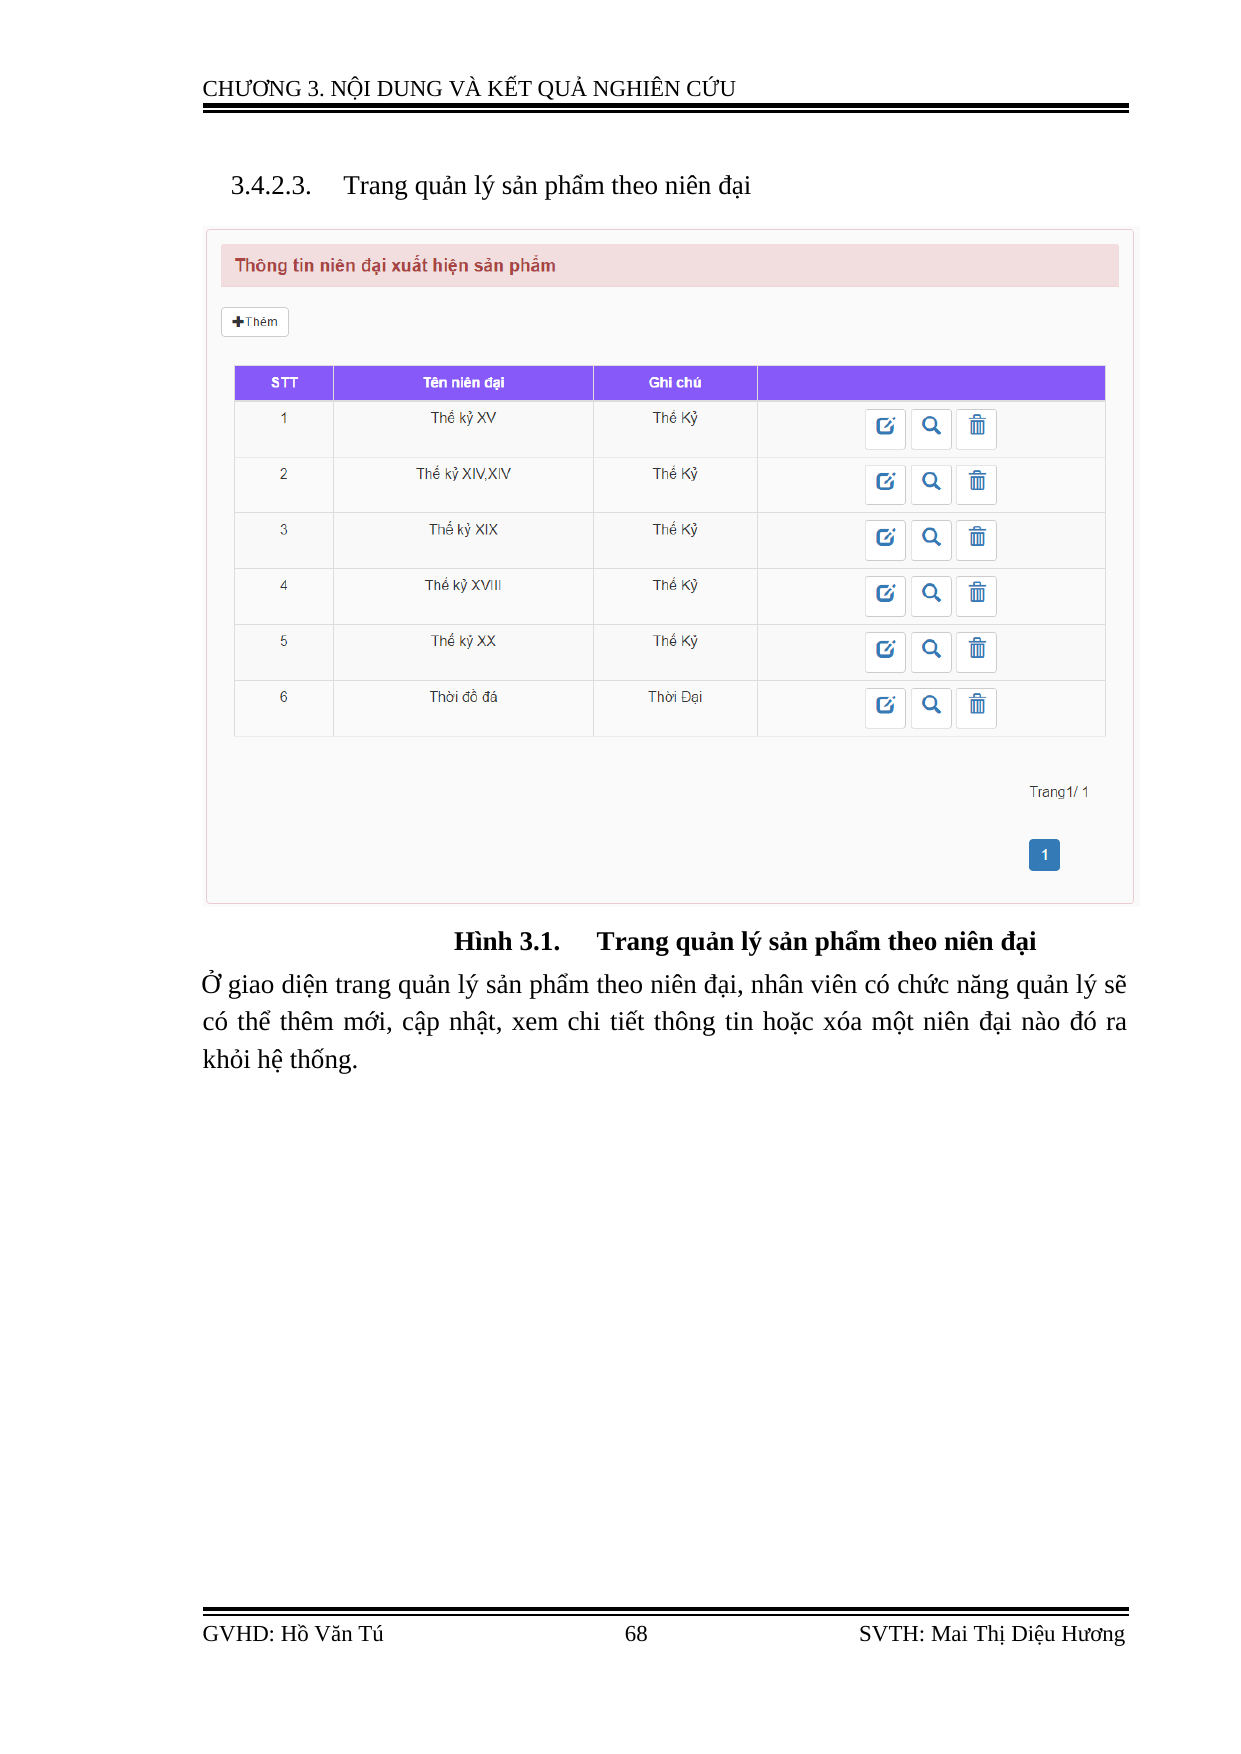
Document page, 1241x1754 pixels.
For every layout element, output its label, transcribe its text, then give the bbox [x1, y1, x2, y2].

picture [202, 226, 1140, 907]
text Trang quản lý sản phẩm theo niên đại [231, 169, 1131, 200]
text Ở giao diện trang quản lý sản phẩm theo niên đại, nhân viên có chức năng quản lý sẽ có thể thêm mới, cập nhật, xem chi tiết thông tin hoặc xóa một niên đại nào đó ra khỏi hệ thống. [201, 968, 1129, 1074]
text Trang quản lý sản phẩm theo niên đại [360, 924, 1131, 956]
